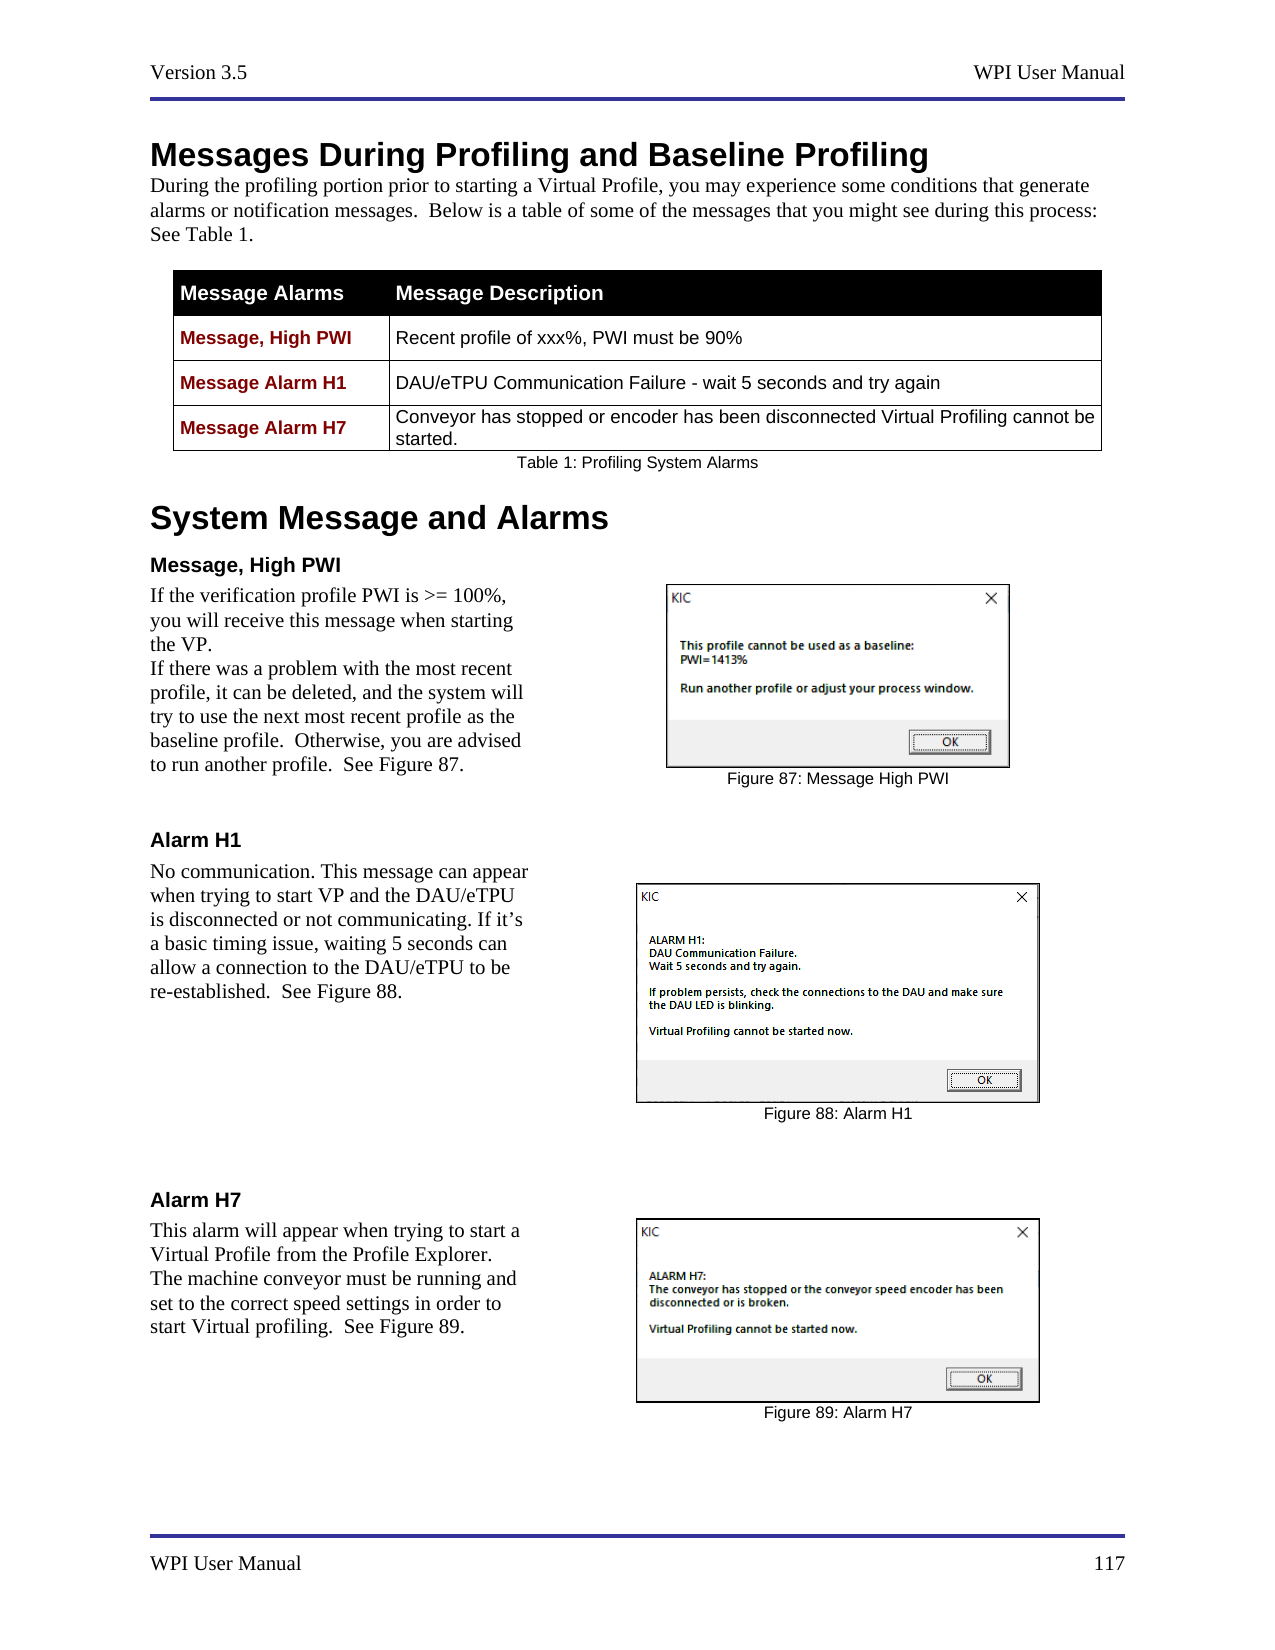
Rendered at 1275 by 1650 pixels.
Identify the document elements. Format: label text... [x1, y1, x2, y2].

table_cell Message Alarm H1 [174, 361, 389, 405]
text Table 1: Profiling System Alarms [150, 453, 1125, 472]
table_header If the verification profile PWI is >= 100%, you will receive this message when starting the VP. If there was a problem with the most recent profile, it can be deleted, and the system will try to use the next most recent profile as the baseline profile. Otherwise, you are advised to run another profile. See Figure 87. [139, 584, 540, 788]
subtitle Message, High PWI [150, 553, 1125, 577]
picture [637, 884, 1039, 1102]
subtitle System Message and Alarms [150, 498, 1125, 537]
subtitle Messages During Profiling and Baseline Profiling [150, 135, 1125, 173]
subtitle Alarm H1 [150, 828, 1125, 852]
table_header This alarm will appear when trying to start a Virtual Profile from the Profile Explorer. The machine conveyor must be running and set to the correct speed settings in order to start Virtual profiling. See Figure 89. [139, 1218, 540, 1422]
table_cell Message, High PWI [174, 316, 389, 360]
subtitle Alarm H7 [150, 1188, 1125, 1212]
table_cell Recent profile of xxx%, PWI must be 90% [390, 316, 1101, 360]
table_header No communication. This message can appear when trying to start VP and the DAU/eTPU is disconnected or not communicating. If it’s a basic timing issue, waiting 5 seconds can allow a connection to the DAU/eTPU to be re-established. See Figure 88. [139, 859, 540, 1147]
table_header Figure 89: Alarm H7 [540, 1218, 1136, 1422]
text During the profiling portion prior to starting a Virtual Profile, you may experience some conditions that generate alarms or notification messages. Below is a table of some of the messages that you might see during this process: See Table 1. [150, 173, 1125, 246]
table_header Figure 87: Message High PWI [540, 584, 1136, 788]
picture [667, 585, 1009, 767]
picture [637, 1220, 1039, 1401]
table_header Figure 88: Alarm H1 [540, 859, 1136, 1147]
table_header Message Alarms [174, 271, 389, 315]
table_cell DAU/eTPU Communication Failure - wait 5 seconds and try again [390, 361, 1101, 405]
table_cell Message Alarm H7 [174, 406, 389, 450]
table_cell Conveyor has stopped or encoder has been disconnected Virtual Profiling cannot be started. [390, 406, 1101, 450]
table_header Message Description [390, 271, 1101, 315]
